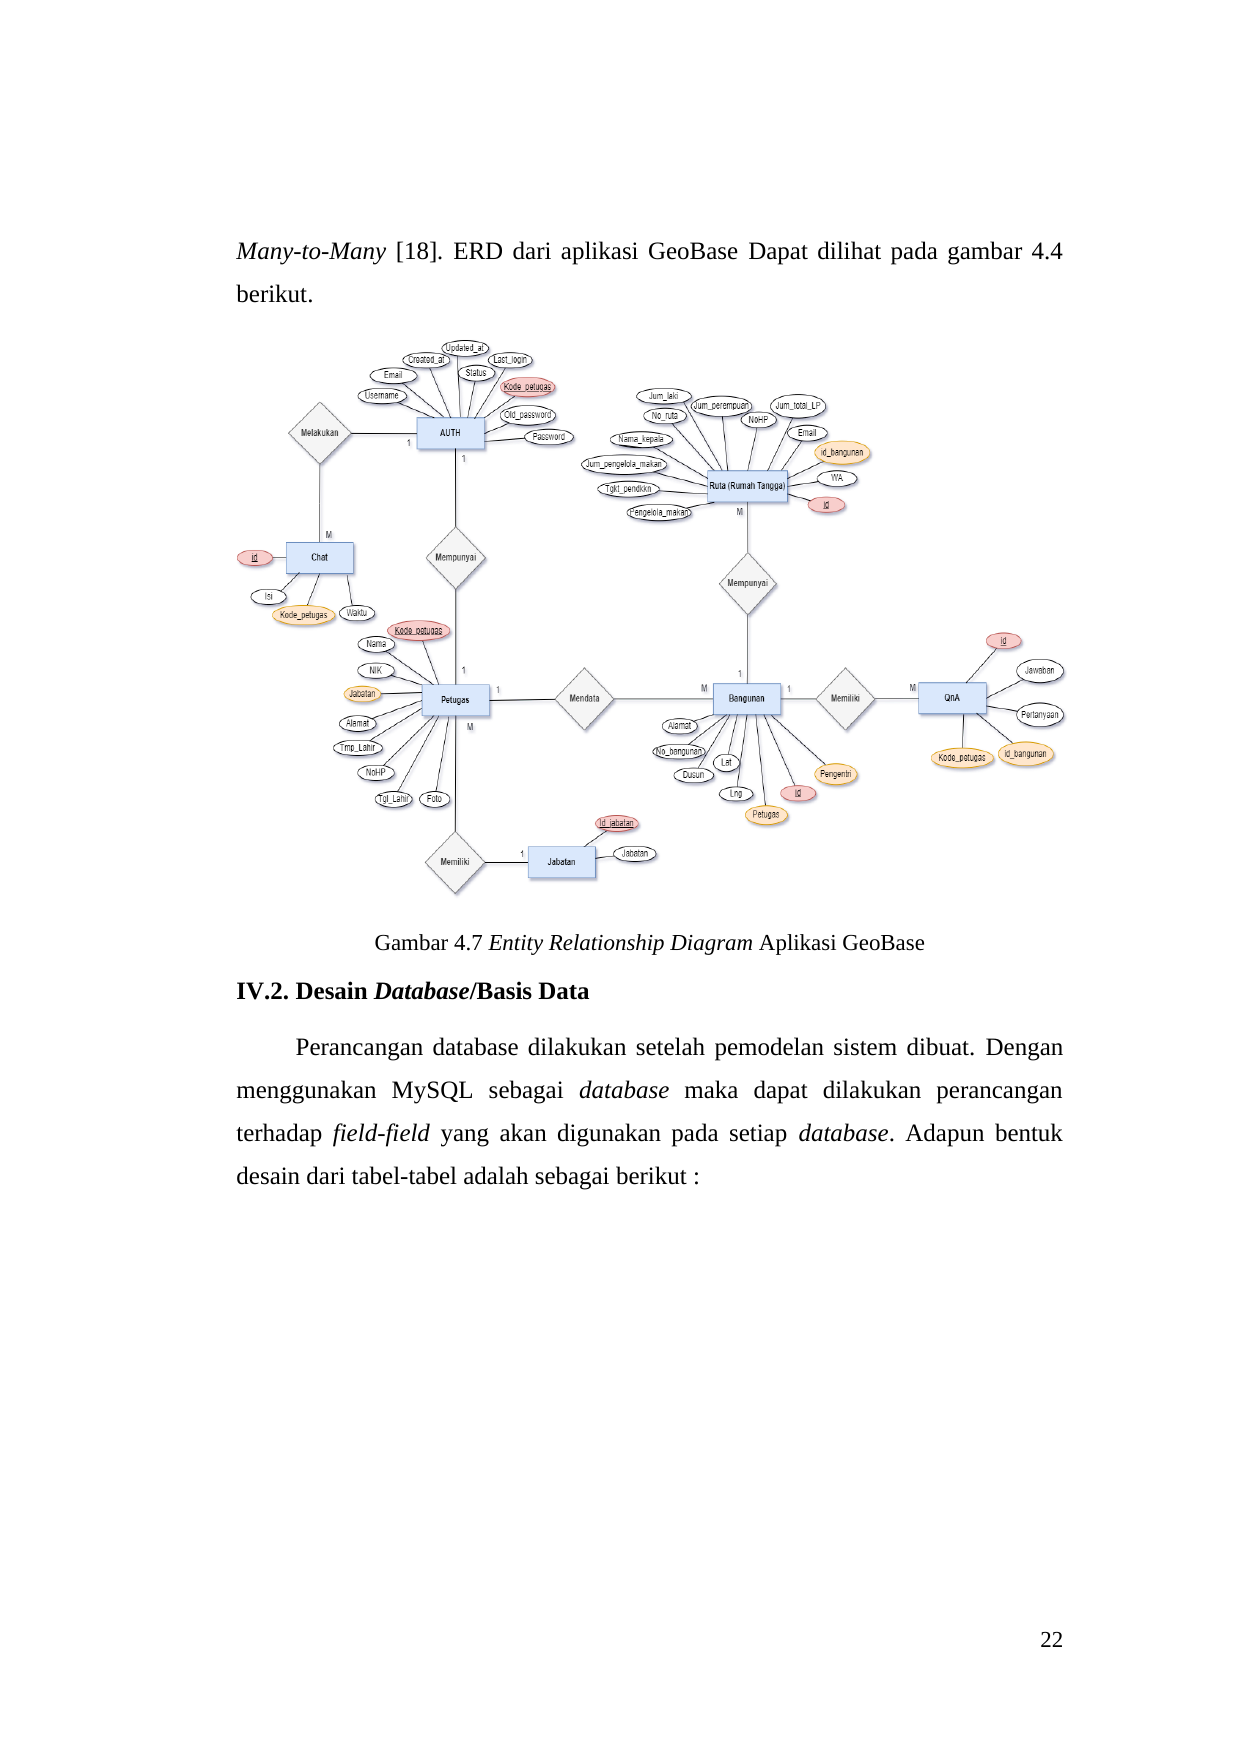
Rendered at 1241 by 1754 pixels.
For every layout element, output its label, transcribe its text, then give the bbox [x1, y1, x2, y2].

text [236, 236, 1063, 308]
text Perancangan database dilakukan setelah pemodelan sistem dibuat. Dengan menggunakan MySQL sebagai database maka dapat dilakukan perancangan terhadap field-field yang akan digunakan pada setiap database. Adapun bentuk desain dari tabel-tabel adalah sebagai berikut : [236, 1032, 1063, 1190]
picture [236, 339, 1068, 899]
subtitle Desain Database/Basis Data [236, 976, 1063, 1005]
